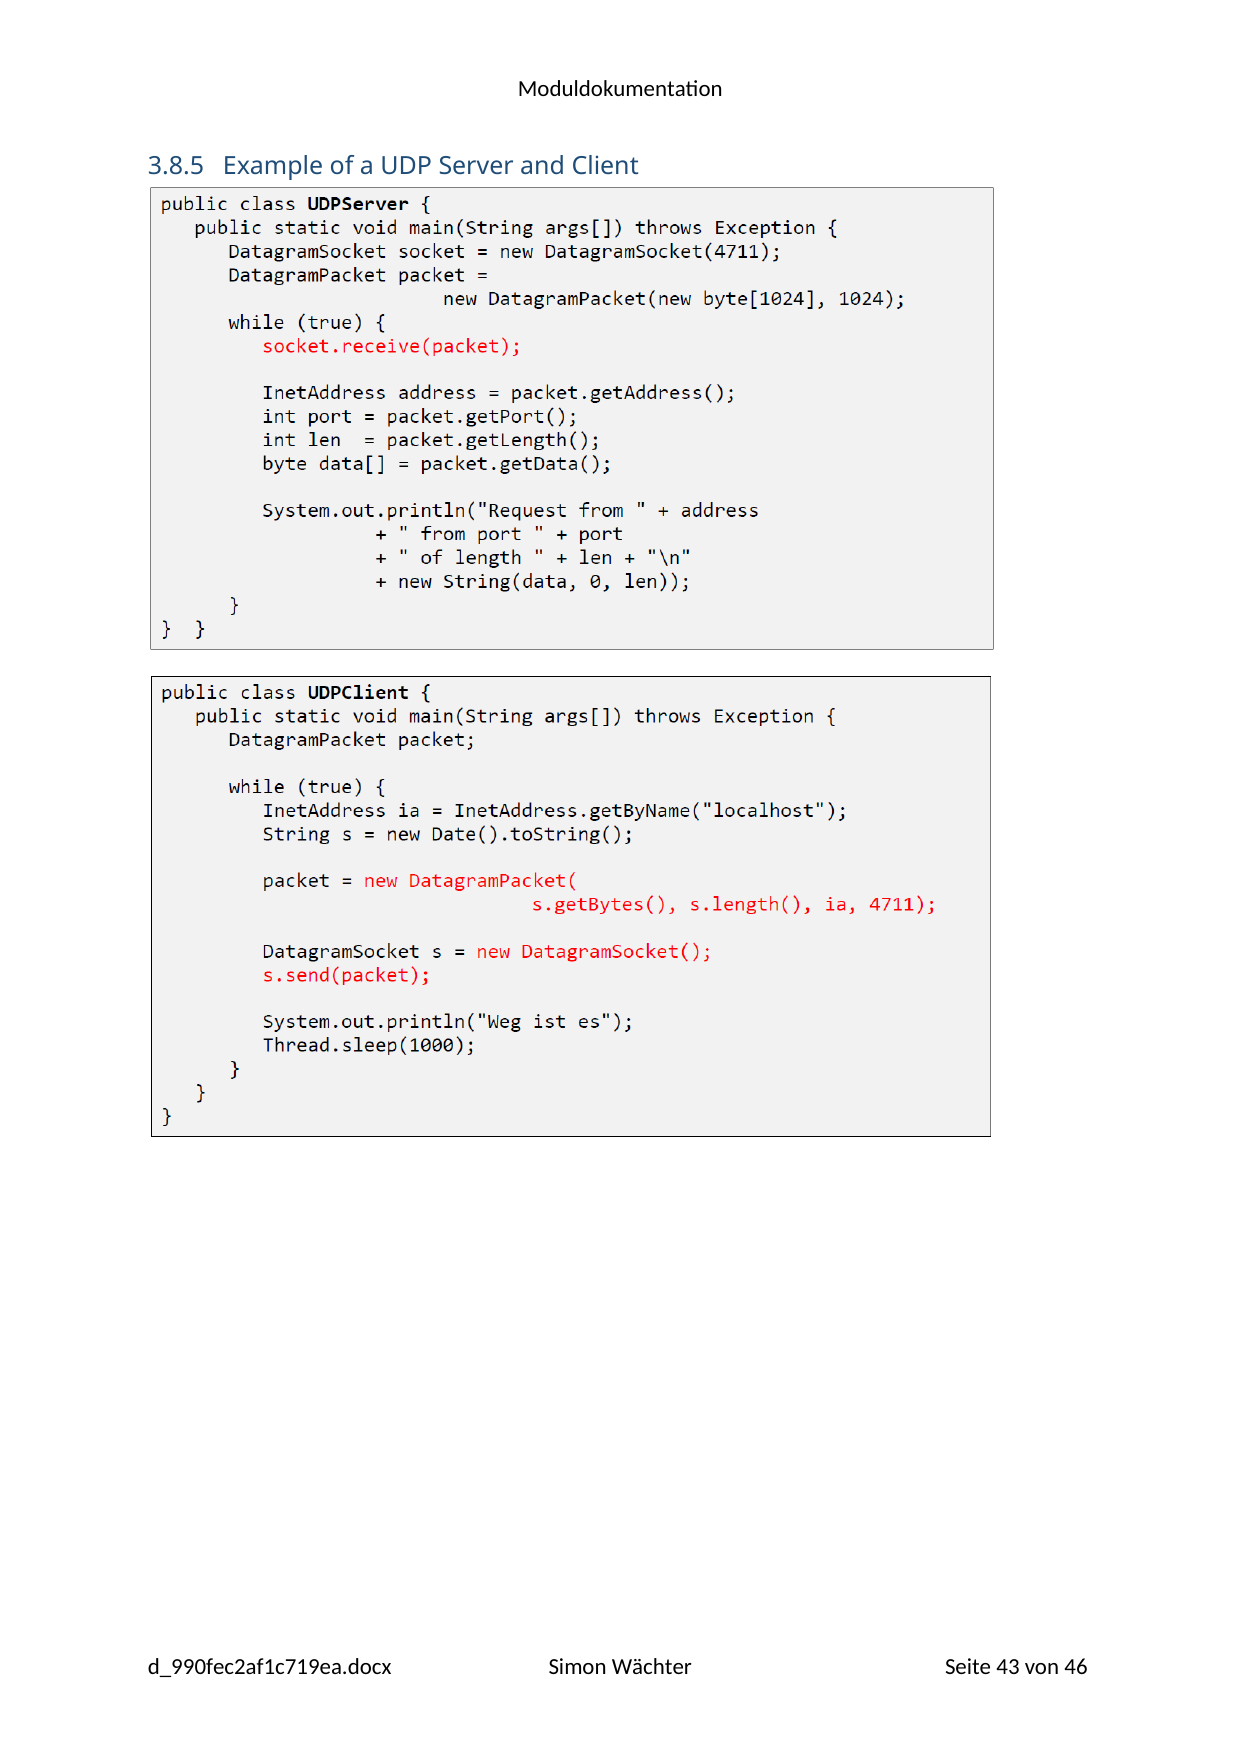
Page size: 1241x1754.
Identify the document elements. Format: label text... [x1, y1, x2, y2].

picture [147, 671, 997, 1141]
picture [147, 184, 999, 653]
subtitle Example of a UDP Server and Client [148, 148, 1093, 182]
